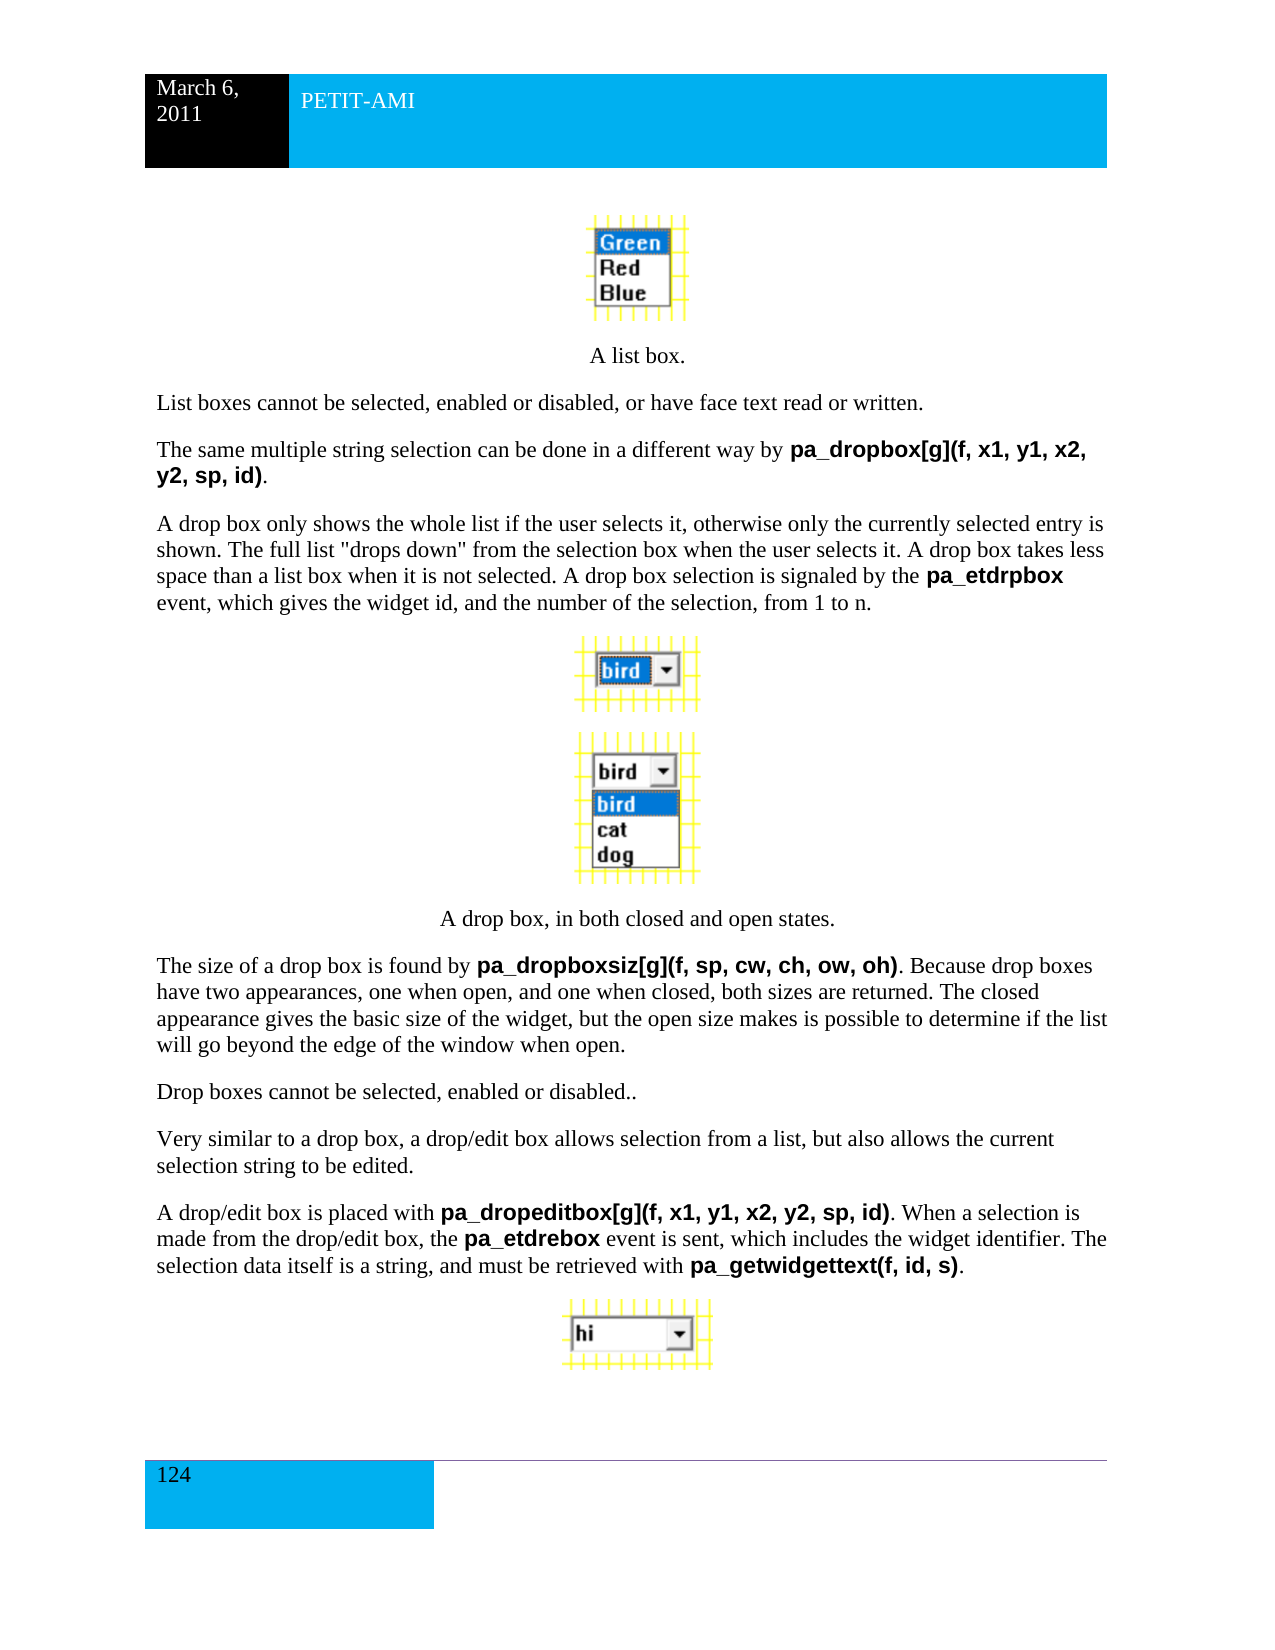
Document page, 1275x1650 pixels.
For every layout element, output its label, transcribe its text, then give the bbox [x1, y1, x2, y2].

text A list box. [156, 342, 1118, 368]
text A drop box only shows the whole list if the user selects it, otherwise only the currently selected entry is shown. The full list "drops down" from the selection box when the user selects it. A drop box takes less space than a list box when it is not selected. A drop box selection is signaled by the pa_etdrpbox event, which gives the widget id, and the number of the selection, from 1 to n. [156, 510, 1118, 615]
text Very similar to a drop box, a drop/edit box allows selection from a list, but also allows the current selection string to be edited. [156, 1125, 1118, 1178]
picture [574, 636, 701, 712]
picture [562, 1299, 713, 1370]
text Drop boxes cannot be selected, enabled or disabled.. [156, 1078, 1118, 1104]
picture [585, 215, 690, 321]
picture [574, 732, 701, 884]
text List boxes cannot be selected, enabled or disabled, or have face text read or written. [156, 389, 1118, 415]
text The same multiple string selection can be done in a different way by pa_dropbox[g](f, x1, y1, x2, y2, sp, id). [156, 436, 1118, 489]
text A drop box, in both closed and open states. [156, 905, 1118, 931]
text A drop/edit box is placed with pa_dropeditbox[g](f, x1, y1, x2, y2, sp, id). When a selection is made from the drop/edit box, the pa_etdrebox event is sent, which includes the widget identifier. The selection data itself is a string, and must be retrieved with pa_getwidgettext(f, id, s). [156, 1199, 1118, 1278]
text The size of a drop box is found by pa_dropboxsiz[g](f, sp, cw, ch, ow, oh). Because drop boxes have two appearances, one when open, and one when closed, both sizes are returned. The closed appearance gives the basic size of the widget, but the open size makes is possible to determine if the list will go beyond the edge of the window when open. [156, 952, 1118, 1057]
